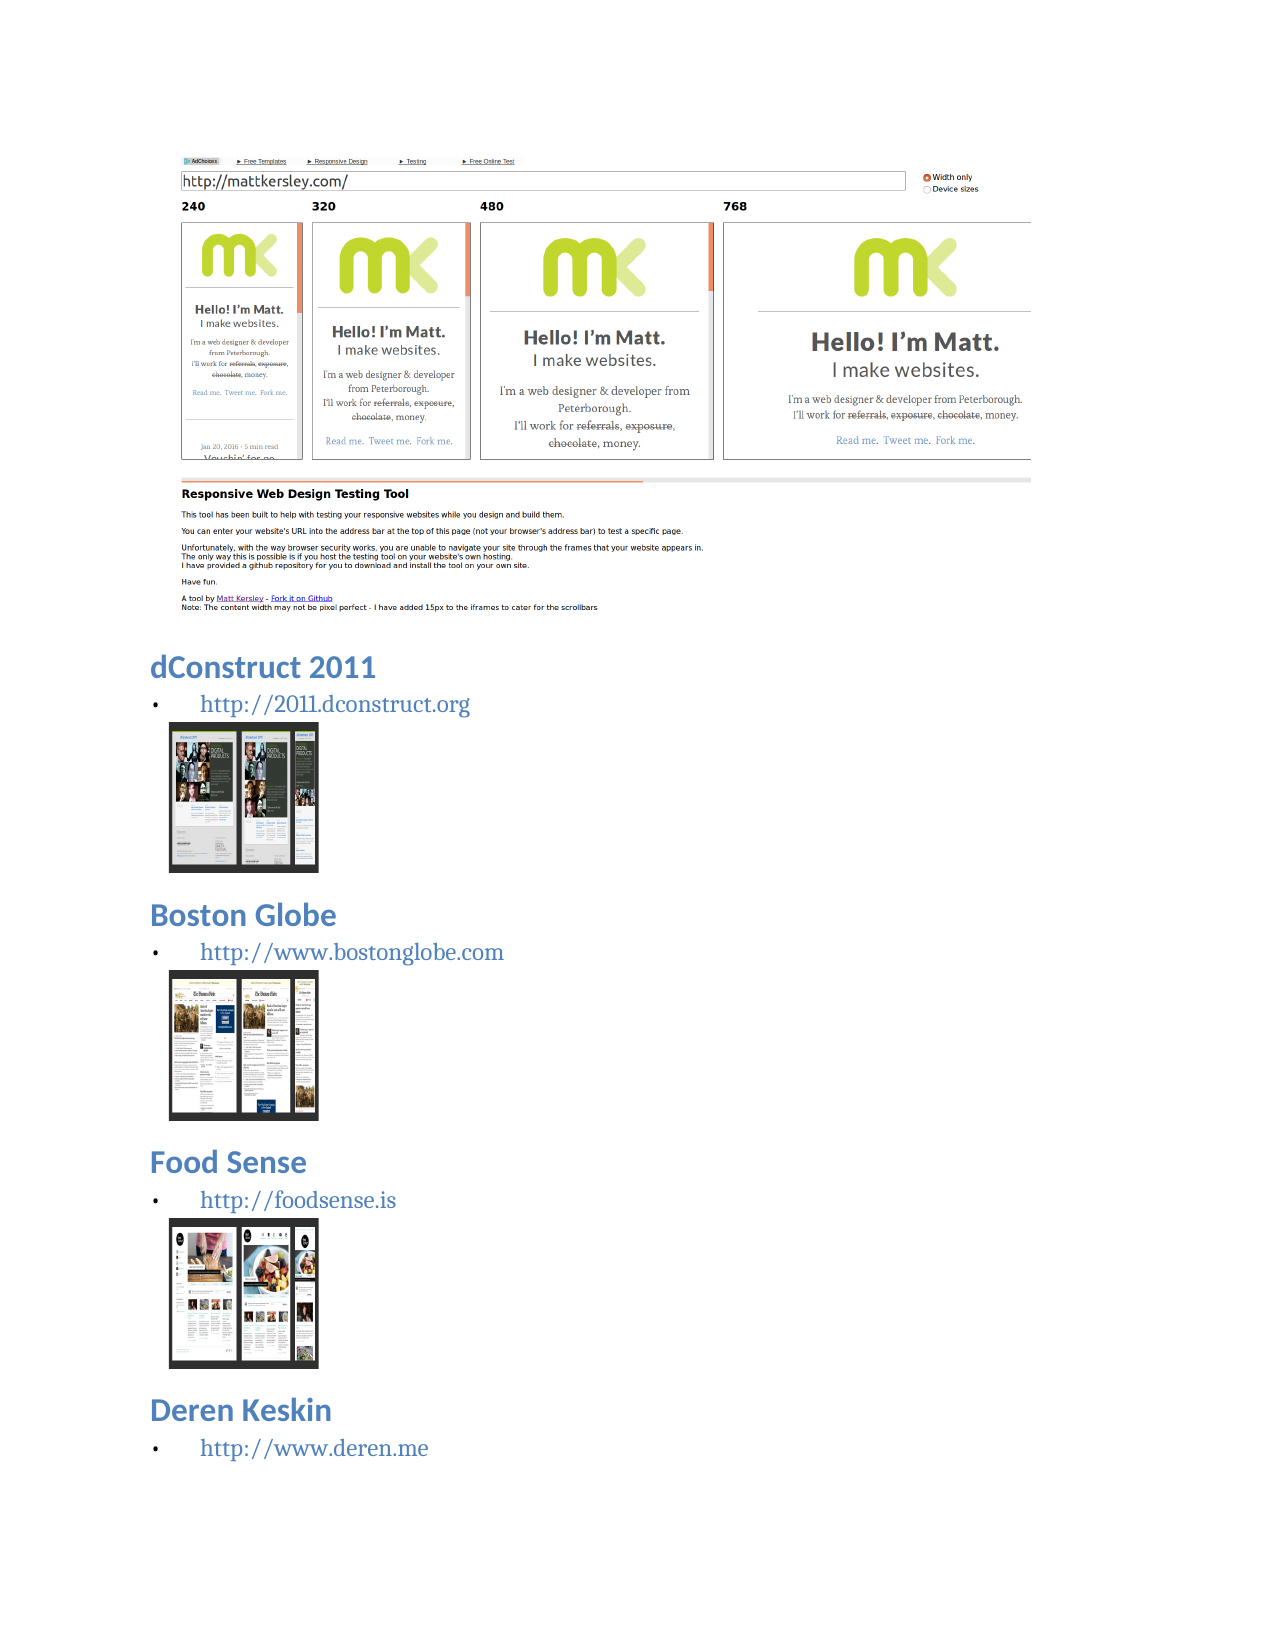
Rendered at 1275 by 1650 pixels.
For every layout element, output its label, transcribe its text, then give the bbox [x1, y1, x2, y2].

subtitle Boston Globe [150, 893, 1125, 934]
picture [168, 722, 319, 873]
list http://www.deren.me [150, 1434, 1125, 1462]
subtitle Deren Keskin [150, 1389, 1125, 1430]
picture [168, 1218, 319, 1369]
list http://www.bostonglobe.com [150, 938, 1125, 967]
subtitle dConstruct 2011 [150, 646, 1125, 686]
picture [168, 970, 319, 1121]
subtitle Food Sense [150, 1141, 1125, 1182]
picture [168, 150, 1044, 625]
list http://foodsense.is [150, 1186, 1125, 1214]
list http://2011.dconstruct.org [150, 690, 1125, 719]
